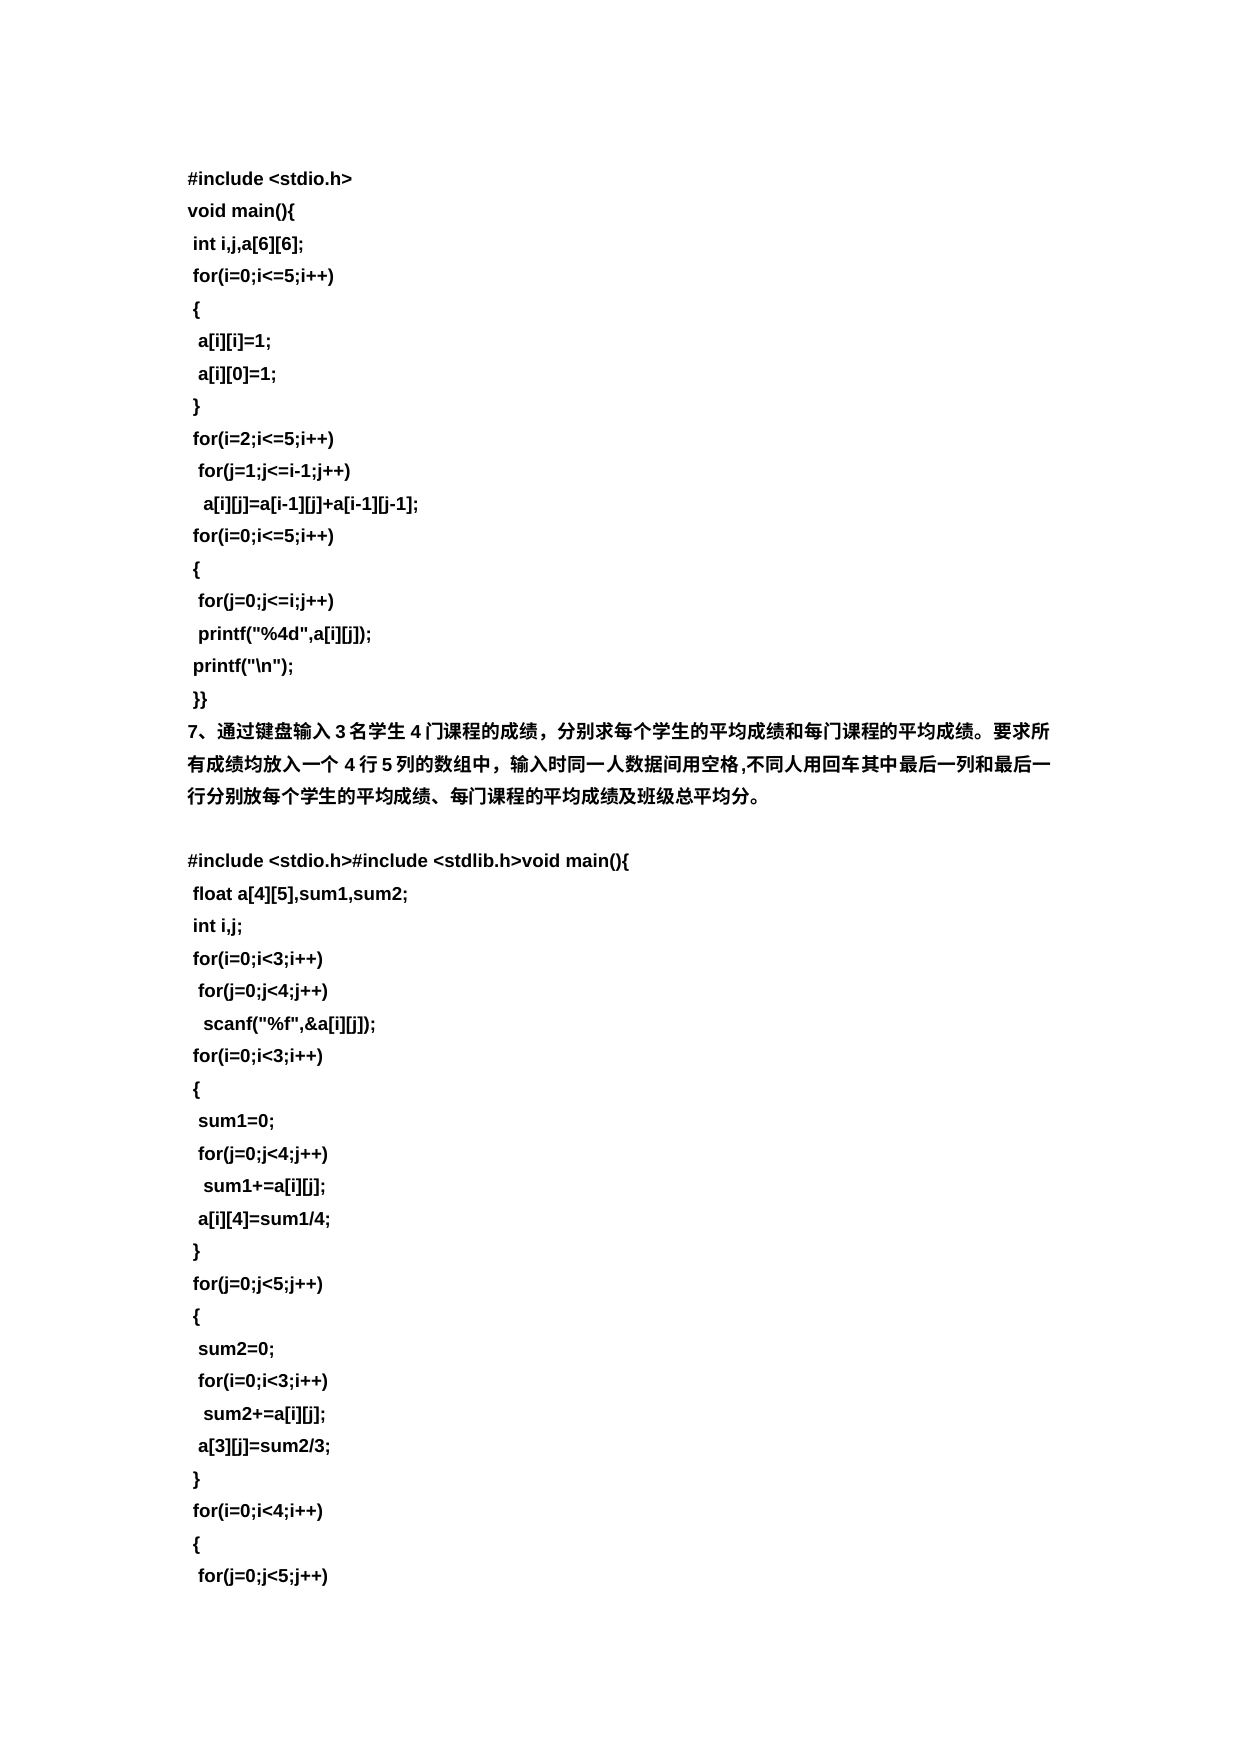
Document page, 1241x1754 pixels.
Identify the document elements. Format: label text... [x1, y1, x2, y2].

text for(j=0;j<5;j++) [187, 1267, 1053, 1299]
text } [187, 1462, 1053, 1494]
text { [187, 1527, 1053, 1559]
text { [187, 1299, 1053, 1332]
text a[3][j]=sum2/3; [187, 1429, 1053, 1462]
text a[i][j]=a[i-1][j]+a[i-1][j-1]; [187, 487, 1053, 519]
text a[i][i]=1; [187, 324, 1053, 357]
text for(i=0;i<3;i++) [187, 942, 1053, 974]
text for(i=0;i<=5;i++) [187, 519, 1053, 552]
text sum1+=a[i][j]; [187, 1169, 1053, 1202]
text { [187, 292, 1053, 324]
text void main(){ [187, 194, 1053, 227]
text sum2=0; [187, 1332, 1053, 1364]
text } [187, 389, 1053, 422]
text printf("\n"); [187, 649, 1053, 682]
text for(j=0;j<4;j++) [187, 974, 1053, 1007]
text { [187, 1072, 1053, 1104]
text printf("%4d",a[i][j]); [187, 617, 1053, 649]
text for(j=0;j<4;j++) [187, 1137, 1053, 1169]
text for(i=0;i<3;i++) [187, 1364, 1053, 1397]
text int i,j; [187, 909, 1053, 942]
text for(j=0;j<5;j++) [187, 1559, 1053, 1592]
text for(i=2;i<=5;i++) [187, 422, 1053, 454]
text for(i=0;i<4;i++) [187, 1494, 1053, 1527]
text for(j=0;j<=i;j++) [187, 584, 1053, 617]
text 7、通过键盘输入3名学生4门课程的成绩，分别求每个学生的平均成绩和每门课程的平均成绩。要求所有成绩均放入一个4行5列的数组中，输入时同一人数据间用空格,不同人用回车其中最后一列和最后一行分别放每个学生的平均成绩、每门课程的平均成绩及班级总平均分。 [187, 714, 1053, 812]
text { [187, 552, 1053, 584]
text }} [187, 682, 1053, 714]
text for(j=1;j<=i-1;j++) [187, 454, 1053, 487]
text sum2+=a[i][j]; [187, 1397, 1053, 1429]
text } [187, 1234, 1053, 1267]
text a[i][4]=sum1/4; [187, 1202, 1053, 1234]
text a[i][0]=1; [187, 357, 1053, 389]
text #include <stdio.h> [187, 162, 1053, 194]
text scanf("%f",&a[i][j]); [187, 1007, 1053, 1039]
text sum1=0; [187, 1104, 1053, 1137]
text int i,j,a[6][6]; [187, 227, 1053, 259]
text #include <stdio.h>#include <stdlib.h>void main(){ [187, 844, 1053, 877]
text for(i=0;i<3;i++) [187, 1039, 1053, 1072]
text for(i=0;i<=5;i++) [187, 259, 1053, 292]
text float a[4][5],sum1,sum2; [187, 877, 1053, 909]
